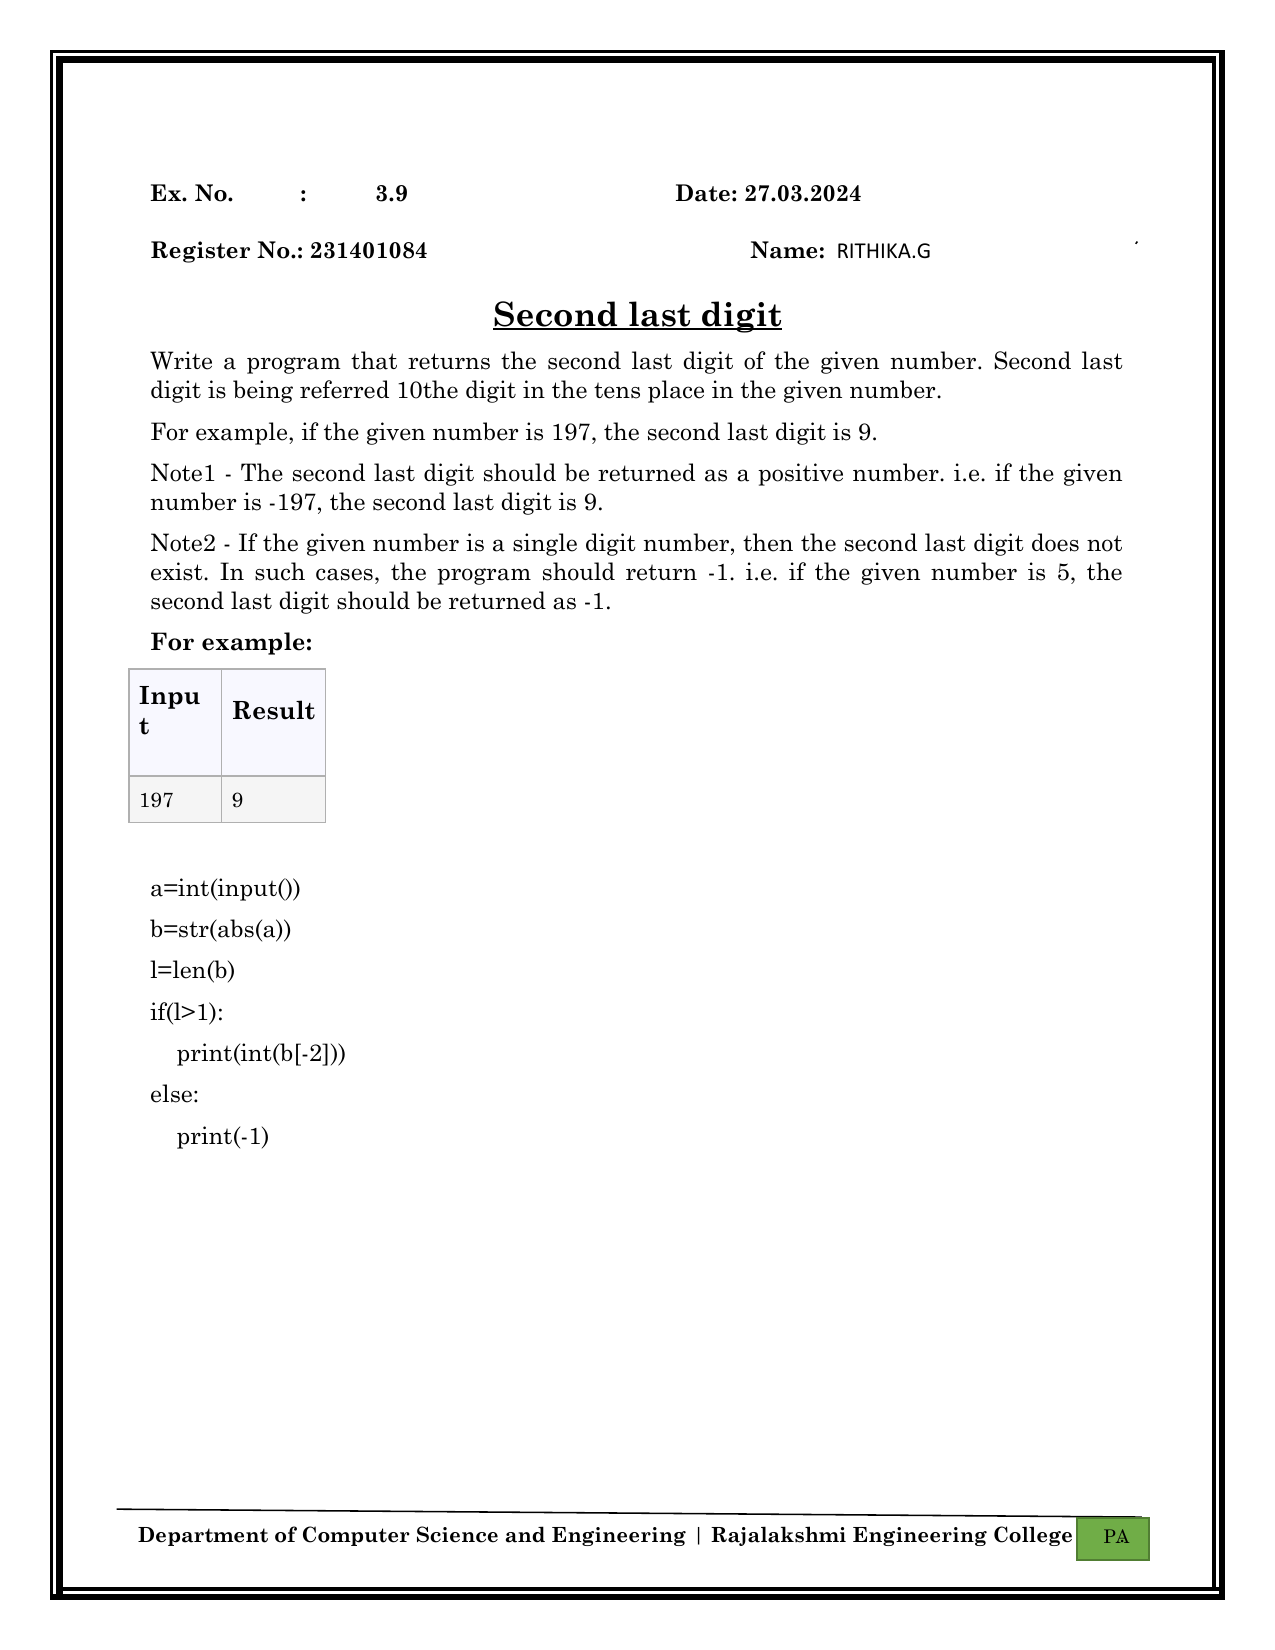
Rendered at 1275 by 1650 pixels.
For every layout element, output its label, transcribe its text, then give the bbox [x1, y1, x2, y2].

text Write a program that returns the second last digit of the given number. Second last digit is being referred 10the digit in the tens place in the given number. [150, 346, 1125, 404]
text else: [150, 1079, 1125, 1108]
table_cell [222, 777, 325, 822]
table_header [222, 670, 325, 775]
text Ex. No. : 3.9 Date: 27.03.2024 [150, 179, 1125, 207]
text For example, if the given number is 197, the second last digit is 9. [150, 416, 1125, 445]
text if(l>1): [150, 996, 1125, 1025]
text Second last digit [150, 293, 1125, 333]
text Note1 - The second last digit should be returned as a positive number. i.e. if the given number is -197, the second last digit is 9. [150, 458, 1125, 515]
text print(-1) [150, 1121, 1125, 1149]
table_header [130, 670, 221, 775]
text print(int(b[-2])) [150, 1038, 1125, 1067]
text Note2 - If the given number is a single digit number, then the second last digit does not exist. In such cases, the program should return -1. i.e. if the given number is 5, the second last digit should be returned as -1. [150, 528, 1125, 614]
text Register No.: 231401084 Name: RITHIKA.G [150, 236, 1125, 264]
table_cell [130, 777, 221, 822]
text a=int(input()) [150, 872, 1125, 901]
text l=len(b) [150, 955, 1125, 984]
text For example: [150, 627, 1125, 656]
text b=str(abs(a)) [150, 914, 1125, 943]
